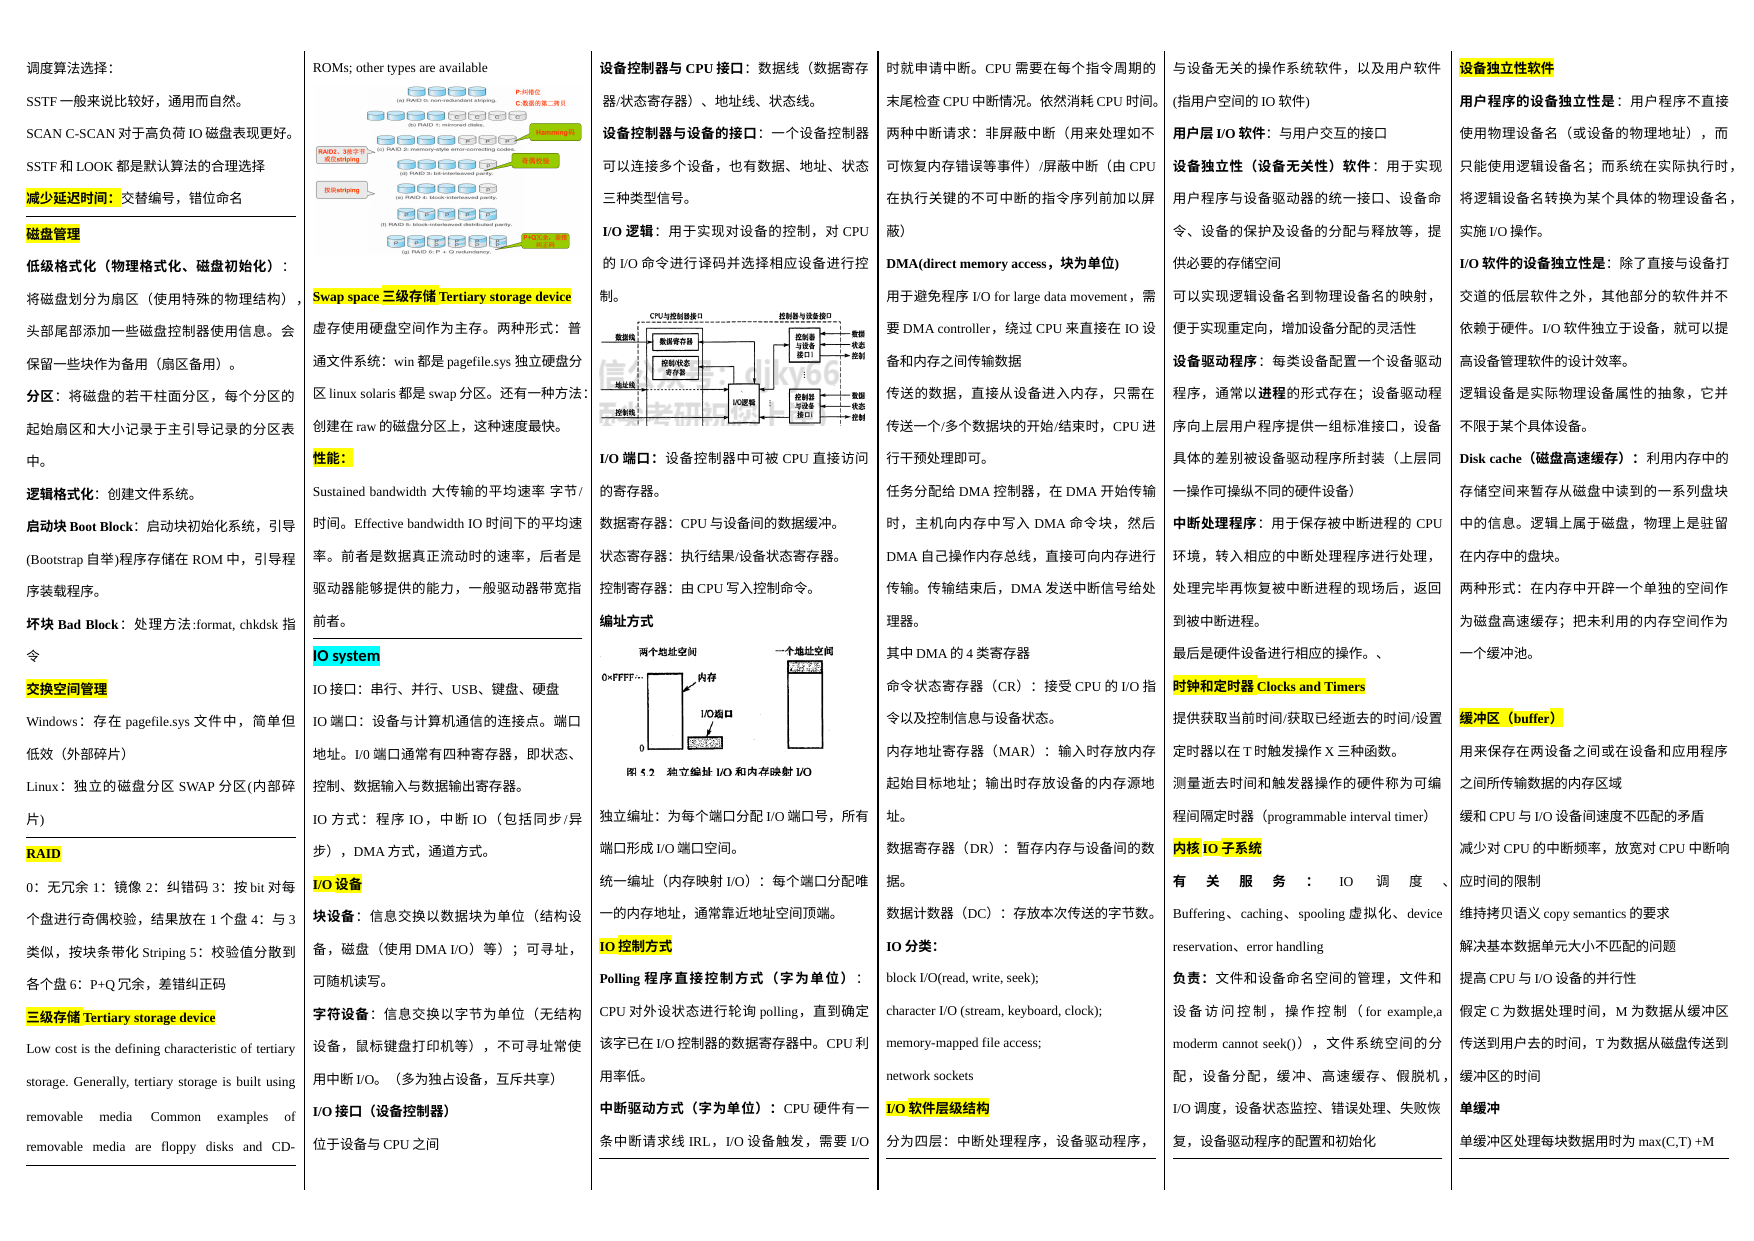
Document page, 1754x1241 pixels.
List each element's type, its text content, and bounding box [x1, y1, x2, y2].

text RAID [26, 838, 296, 870]
text 两种形式：在内存中开辟一个单独的空间作为磁盘高速缓存；把未利用的内存空间作为一个缓冲池。 [1459, 571, 1729, 669]
text 内存地址寄存器（MAR）：输入时存放内存起始目标地址；输出时存放设备的内存源地址。 [886, 734, 1156, 831]
text I/O软件层级结构 [886, 1091, 1156, 1124]
text 缓和CPU与I/O设备间速度不匹配的矛盾 [1459, 799, 1729, 831]
text Disk cache（磁盘高速缓存）：利用内存中的存储空间来暂存从磁盘中读到的一系列盘块中的信息。逻辑上属于磁盘，物理上是驻留在内存中的盘块。 [1459, 441, 1729, 571]
text 逻辑格式化：创建文件系统。 [26, 477, 296, 509]
text IO system [313, 639, 582, 672]
text 坏块Bad Block：处理方法:format, chkdsk指令 [26, 607, 296, 672]
text 设备控制器与CPU接口：数据线（数据寄存器/状态寄存器）、地址线、状态线。 [599, 51, 869, 116]
picture [313, 85, 584, 257]
text 逻辑设备是实际物理设备属性的抽象，它并不限于某个具体设备。 [1459, 376, 1729, 441]
text 数据计数器（DC）：存放本次传送的字节数。 [886, 896, 1156, 929]
text I/O软件的设备独立性是：除了直接与设备打交道的低层软件之外，其他部分的软件并不依赖于硬件。I/O软件独立于设备，就可以提高设备管理软件的设计效率。 [1459, 246, 1729, 376]
text IO接口：串行、并行、USB、键盘、硬盘 [313, 672, 582, 704]
text 设备控制器与设备的接口：一个设备控制器可以连接多个设备，也有数据、地址、状态三种类型信号。 [599, 116, 869, 214]
text 中断驱动方式（字为单位）：CPU硬件有一条中断请求线IRL，I/O设备触发，需要I/O时就申请中断。CPU需要在每个指令周期的末尾检查CPU中断情况。依然消耗CPU时间。 [886, 51, 1156, 116]
text memory-mapped file access; [886, 1026, 1156, 1059]
text DMA(direct memory access，块为单位) [886, 246, 1156, 279]
text block I/O(read, write, seek); [886, 961, 1156, 994]
text 数据寄存器：CPU与设备间的数据缓冲。 [599, 506, 869, 539]
text I/O端口：设备控制器中可被CPU直接访问的寄存器。 [599, 441, 869, 506]
text 最后是硬件设备进行相应的操作。、 [1173, 636, 1442, 669]
text 命令状态寄存器（CR）：接受CPU的I/O指令以及控制信息与设备状态。 [886, 669, 1156, 734]
text 负责：文件和设备命名空间的管理，文件和设备访问控制，操作控制（for example,a moderm cannot seek()），文件系统空间的分配，设备分配，缓冲、高速缓存、假脱机，I/O调度，设备状态监控、错误处理、失败恢复，设备驱动程序的配置和初始化 [1173, 961, 1442, 1158]
text IO分类： [886, 929, 1156, 961]
text I/O设备 [313, 867, 582, 899]
text 低级格式化（物理格式化、磁盘初始化）：将磁盘划分为扇区（使用特殊的物理结构），头部尾部添加一些磁盘控制器使用信息。会保留一些块作为备用（扇区备用）。 [26, 249, 296, 379]
text 提高CPU与I/O设备的并行性 [1459, 961, 1729, 994]
text Sustained bandwidth 大传输的平均速率 字节/时间。Effective bandwidth IO时间下的平均速率。前者是数据真正流动时的速率，后者是驱动器能够提供的能力，一般驱动器带宽指前者。 [313, 474, 582, 638]
text 虚存使用硬盘空间作为主存。两种形式：普通文件系统：win都是pagefile.sys 独立硬盘分区linux solaris都是swap分区。还有一种方法：创建在raw的磁盘分区上，这种速度最快。 [313, 311, 582, 441]
text Windows：存在pagefile.sys文件中，简单但低效（外部碎片） [26, 704, 296, 769]
text 控制寄存器：由CPU写入控制命令。 [599, 571, 869, 604]
text 设备驱动程序：每类设备配置一个设备驱动程序，通常以进程的形式存在；设备驱动程序向上层用户程序提供一组标准接口，设备具体的差别被设备驱动程序所封装（上层同一操作可操纵不同的硬件设备） [1173, 344, 1442, 506]
text 统一编址（内存映射I/O）：每个端口分配唯一的内存地址，通常靠近地址空间顶端。 [599, 864, 869, 929]
text SCAN C-SCAN对于高负荷IO磁盘表现更好。 [26, 116, 296, 149]
text 用来保存在两设备之间或在设备和应用程序之间所传输数据的内存区域 [1459, 734, 1729, 799]
text 设备独立性软件 [1459, 51, 1729, 84]
text 三级存储Tertiary storage device [26, 1000, 296, 1033]
text 设备独立性（设备无关性）软件：用于实现用户程序与设备驱动器的统一接口、设备命令、设备的保护及设备的分配与释放等，提供必要的存储空间 [1173, 149, 1442, 279]
text 磁盘管理 [26, 217, 296, 249]
text 维持拷贝语义copy semantics的要求 [1459, 896, 1729, 929]
text character I/O (stream, keyboard, clock); [886, 994, 1156, 1026]
text 缓冲区（buffer） [1459, 701, 1729, 734]
text 单缓冲区处理每块数据用时为 max(C,T) +M [1459, 1124, 1729, 1158]
text 启动块Boot Block：启动块初始化系统，引导(Bootstrap自举)程序存储在ROM中，引导程序装载程序。 [26, 509, 296, 607]
text 传送的数据，直接从设备进入内存，只需在传送一个/多个数据块的开始/结束时，CPU进行干预处理即可。 [886, 376, 1156, 474]
text Low cost is the defining characteristic of tertiary storage. Generally, tertiary storage is built using removable media Common examples of removable media are floppy disks and CD-ROMs; other types are available [26, 1033, 296, 1165]
text 用户层I/O软件：与用户交互的接口 [1173, 116, 1442, 149]
text 用户程序的设备独立性是：用户程序不直接使用物理设备名（或设备的物理地址），而只能使用逻辑设备名；而系统在实际执行时，将逻辑设备名转换为某个具体的物理设备名，实施I/O操作。 [1459, 84, 1729, 246]
text 测量逝去时间和触发器操作的硬件称为可编程间隔定时器（programmable interval timer） [1173, 766, 1442, 831]
text 中断驱动方式（字为单位）：CPU硬件有一条中断请求线IRL，I/O设备触发，需要I/O时就申请中断。CPU需要在每个指令周期的末尾检查CPU中断情况。依然消耗CPU时间。 [599, 1091, 869, 1158]
text 中断处理程序：用于保存被中断进程的 CPU 环境，转入相应的中断处理程序进行处理，处理完毕再恢复被中断进程的现场后，返回到被中断进程。 [1173, 506, 1442, 636]
text 减少对CPU的中断频率，放宽对CPU中断响应时间的限制 [1459, 831, 1729, 896]
text 内核IO子系统 [1173, 831, 1442, 864]
text IO控制方式 [599, 929, 869, 961]
text 减少延迟时间：交替编号，错位命名 [26, 181, 296, 216]
text 两种中断请求：非屏蔽中断（用来处理如不可恢复内存错误等事件）/屏蔽中断（由CPU在执行关键的不可中断的指令序列前加以屏蔽） [886, 116, 1156, 246]
text 字符设备：信息交换以字节为单位（无结构设备，鼠标键盘打印机等），不可寻址常使用中断I/O。（多为独占设备，互斥共享） [313, 997, 582, 1094]
text 数据寄存器（DR）：暂存内存与设备间的数据。 [886, 831, 1156, 896]
text SSTF一般来说比较好，通用而自然。 [26, 84, 296, 116]
text 单缓冲 [1459, 1091, 1729, 1124]
text IO端口：设备与计算机通信的连接点。端口地址。I/0端口通常有四种寄存器，即状态、控制、数据输入与数据输出寄存器。 [313, 704, 582, 802]
text 交换空间管理 [26, 672, 296, 704]
text Swap space三级存储Tertiary storage device [313, 257, 582, 311]
text 块设备：信息交换以数据块为单位（结构设备，磁盘（使用DMA I/O）等）；可寻址，可随机读写。 [313, 899, 582, 997]
text 时钟和定时器Clocks and Timers [1173, 669, 1442, 701]
text 0：无冗余 1：镜像 2：纠错码 3：按bit对每个盘进行奇偶校验，结果放在1个盘 4：与3类似，按块条带化Striping 5：校验值分散到各个盘 6：P+Q冗余，差错纠正码 [26, 870, 296, 1000]
text 位于设备与CPU之间 [313, 1127, 582, 1159]
text 分区：将磁盘的若干柱面分区，每个分区的起始扇区和大小记录于主引导记录的分区表中。 [26, 379, 296, 477]
text IO方式：程序IO，中断IO（包括同步/异步），DMA方式，通道方式。 [313, 802, 582, 867]
text Polling程序直接控制方式（字为单位）：CPU对外设状态进行轮询polling，直到确定该字已在I/O控制器的数据寄存器中。CPU利用率低。 [599, 961, 869, 1091]
text 调度算法选择： [26, 51, 296, 84]
text 用于避免程序I/O for large data movement，需要DMA controller，绕过CPU来直接在IO设备和内存之间传输数据 [886, 279, 1156, 376]
picture [599, 636, 836, 776]
text 任务分配给DMA控制器，在DMA开始传输时，主机向内存中写入DMA命令块，然后DMA自己操作内存总线，直接可向内存进行传输。传输结束后，DMA发送中断信号给处理器。 [886, 474, 1156, 636]
text 提供获取当前时间/获取已经逝去的时间/设置定时器以在T时触发操作X三种函数。 [1173, 701, 1442, 766]
text 编址方式 [599, 604, 869, 636]
picture [599, 311, 869, 426]
text 性能： [313, 441, 582, 474]
text 有关服务：IO调度、Buffering、caching、spooling虚拟化、device reservation、error handling [1173, 864, 1442, 961]
text 分为四层：中断处理程序，设备驱动程序，与设备无关的操作系统软件，以及用户软件(指用户空间的IO软件) [886, 1124, 1156, 1158]
text Linux：独立的磁盘分区SWAP分区(内部碎片) [26, 769, 296, 837]
text 假定C为数据处理时间，M为数据从缓冲区传送到用户去的时间，T为数据从磁盘传送到缓冲区的时间 [1459, 994, 1729, 1091]
text 状态寄存器：执行结果/设备状态寄存器。 [599, 539, 869, 571]
text SSTF和LOOK都是默认算法的合理选择 [26, 149, 296, 181]
text 解决基本数据单元大小不匹配的问题 [1459, 929, 1729, 961]
text network sockets [886, 1059, 1156, 1091]
text 独立编址：为每个端口分配I/O端口号，所有端口形成I/O端口空间。 [599, 799, 869, 864]
text 分为四层：中断处理程序，设备驱动程序，与设备无关的操作系统软件，以及用户软件(指用户空间的IO软件) [1173, 51, 1442, 116]
text 其中DMA的4类寄存器 [886, 636, 1156, 669]
text I/O接口（设备控制器） [313, 1094, 582, 1127]
text I/O逻辑：用于实现对设备的控制，对CPU的I/O命令进行译码并选择相应设备进行控制。 [599, 214, 869, 311]
text 可以实现逻辑设备名到物理设备名的映射，便于实现重定向，增加设备分配的灵活性 [1173, 279, 1442, 344]
